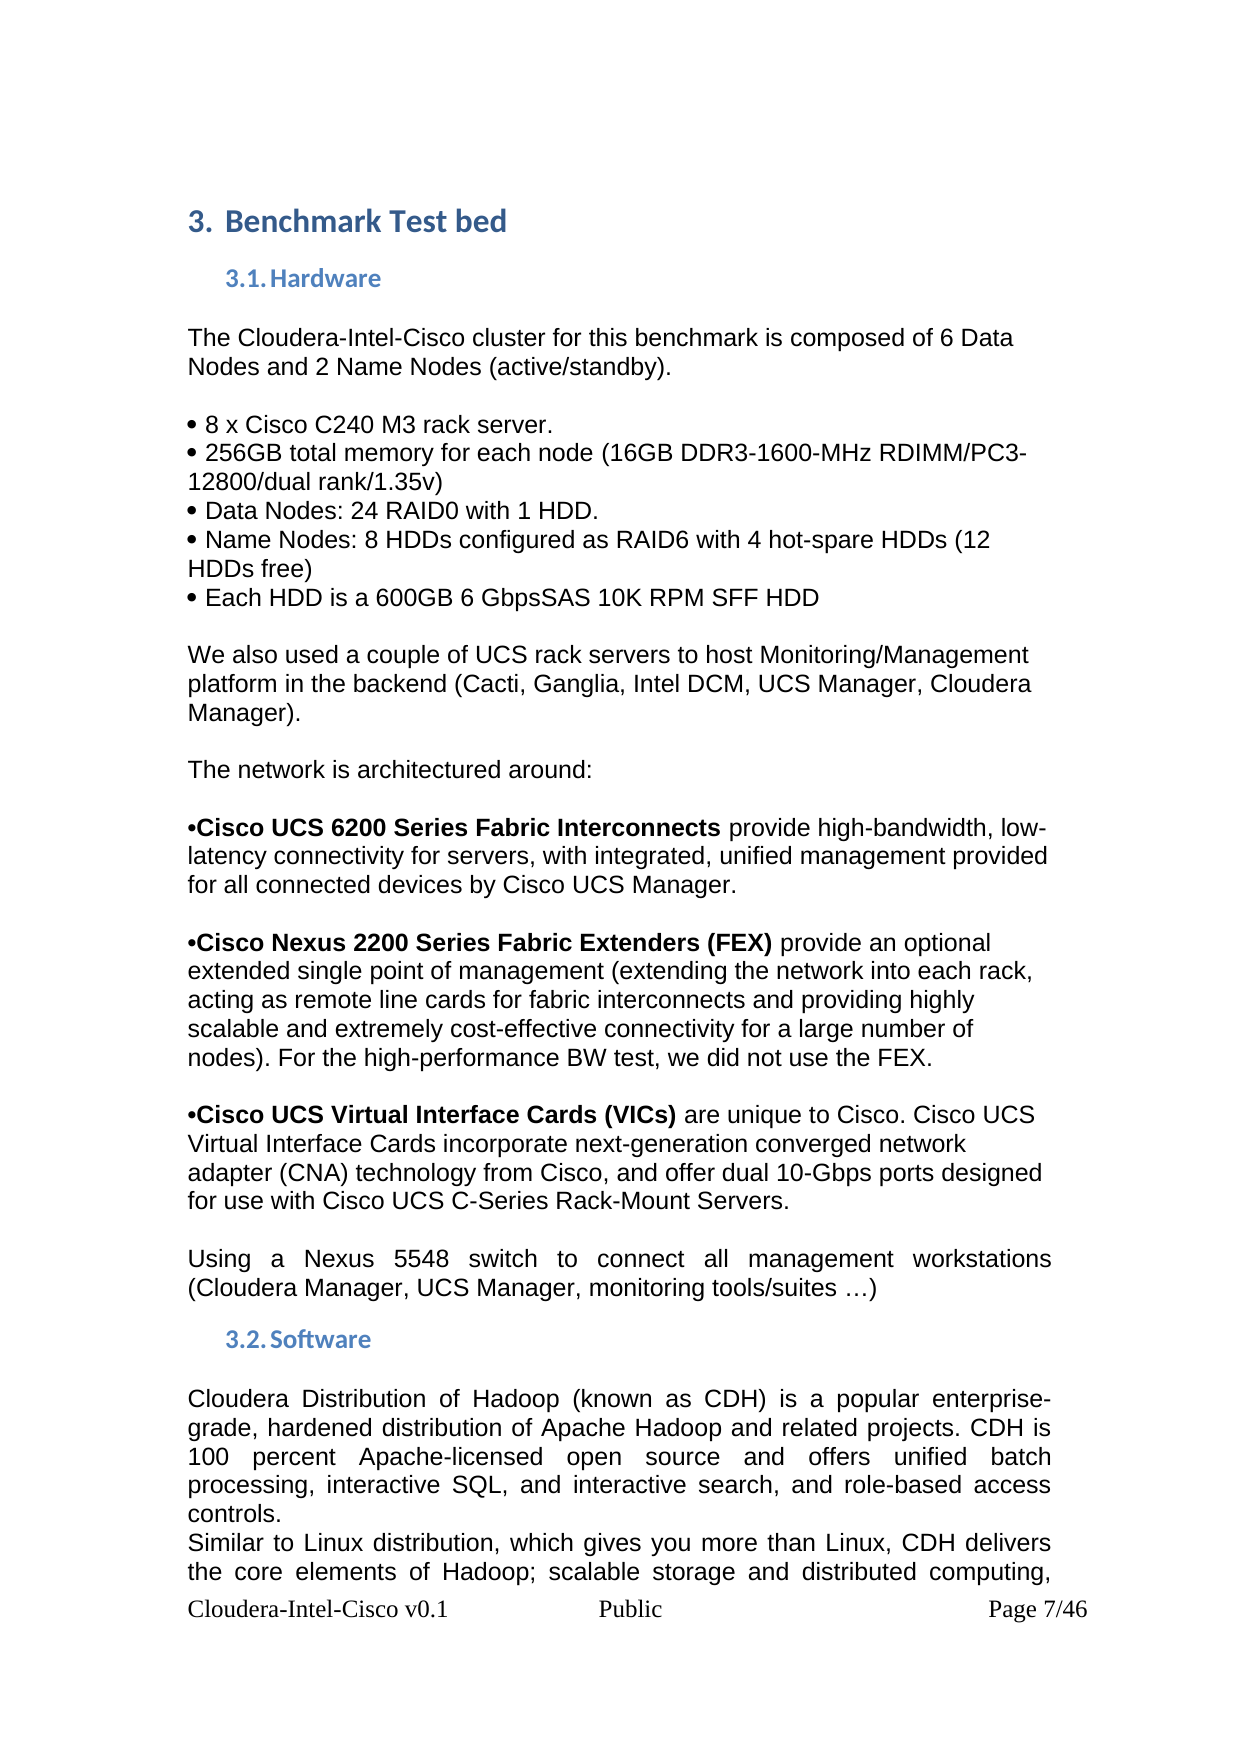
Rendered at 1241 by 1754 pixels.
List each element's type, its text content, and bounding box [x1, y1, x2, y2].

text Using a Nexus 5548 switch to connect all management workstations (Cloudera Manager, UCS Manager, monitoring tools/suites …) [187, 1244, 1053, 1301]
text Data Nodes: 24 RAID0 with 1 HDD. [187, 496, 1053, 525]
text •Cisco UCS 6200 Series Fabric Interconnects provide high-bandwidth, low-latency connectivity for servers, with integrated, unified management provided for all connected devices by Cisco UCS Manager. [187, 813, 1053, 899]
text The network is architectured around: [187, 755, 1053, 784]
text Cloudera Distribution of Hadoop (known as CDH) is a popular enterprise-grade, hardened distribution of Apache Hadoop and related projects. CDH is 100 percent Apache-licensed open source and offers unified batch processing, interactive SQL, and interactive search, and role-based access controls. [187, 1384, 1053, 1528]
subtitle Hardware [225, 262, 1053, 294]
text •Cisco UCS Virtual Interface Cards (VICs) are unique to Cisco. Cisco UCS Virtual Interface Cards incorporate next-generation converged network adapter (CNA) technology from Cisco, and offer dual 10-Gbps ports designed for use with Cisco UCS C-Series Rack-Mount Servers. [187, 1100, 1053, 1215]
text 8 x Cisco C240 M3 rack server. 256GB total memory for each node (16GB DDR3-1600-MHz RDIMM/PC3-12800/dual rank/1.35v) [187, 381, 1053, 496]
text The Cloudera-Intel-Cisco cluster for this benchmark is composed of 6 Data Nodes and 2 Name Nodes (active/standby). [187, 323, 1053, 381]
text Each HDD is a 600GB 6 GbpsSAS 10K RPM SFF HDD [187, 582, 1053, 611]
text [187, 1528, 1053, 1585]
text We also used a couple of UCS rack servers to host Monitoring/Management platform in the backend (Cacti, Ganglia, Intel DCM, UCS Manager, Cloudera Manager). [187, 640, 1053, 726]
text •Cisco Nexus 2200 Series Fabric Extenders (FEX) provide an optional extended single point of management (extending the network into each rack, acting as remote line cards for fabric interconnects and providing highly scalable and extremely cost-effective connectivity for a large number of nodes). For the high-performance BW test, we did not use the FEX. [187, 928, 1053, 1071]
subtitle Benchmark Test bed [187, 200, 1053, 241]
text Name Nodes: 8 HDDs configured as RAID6 with 4 hot-spare HDDs (12 HDDs free) [187, 525, 1053, 582]
subtitle Software [225, 1322, 1053, 1355]
